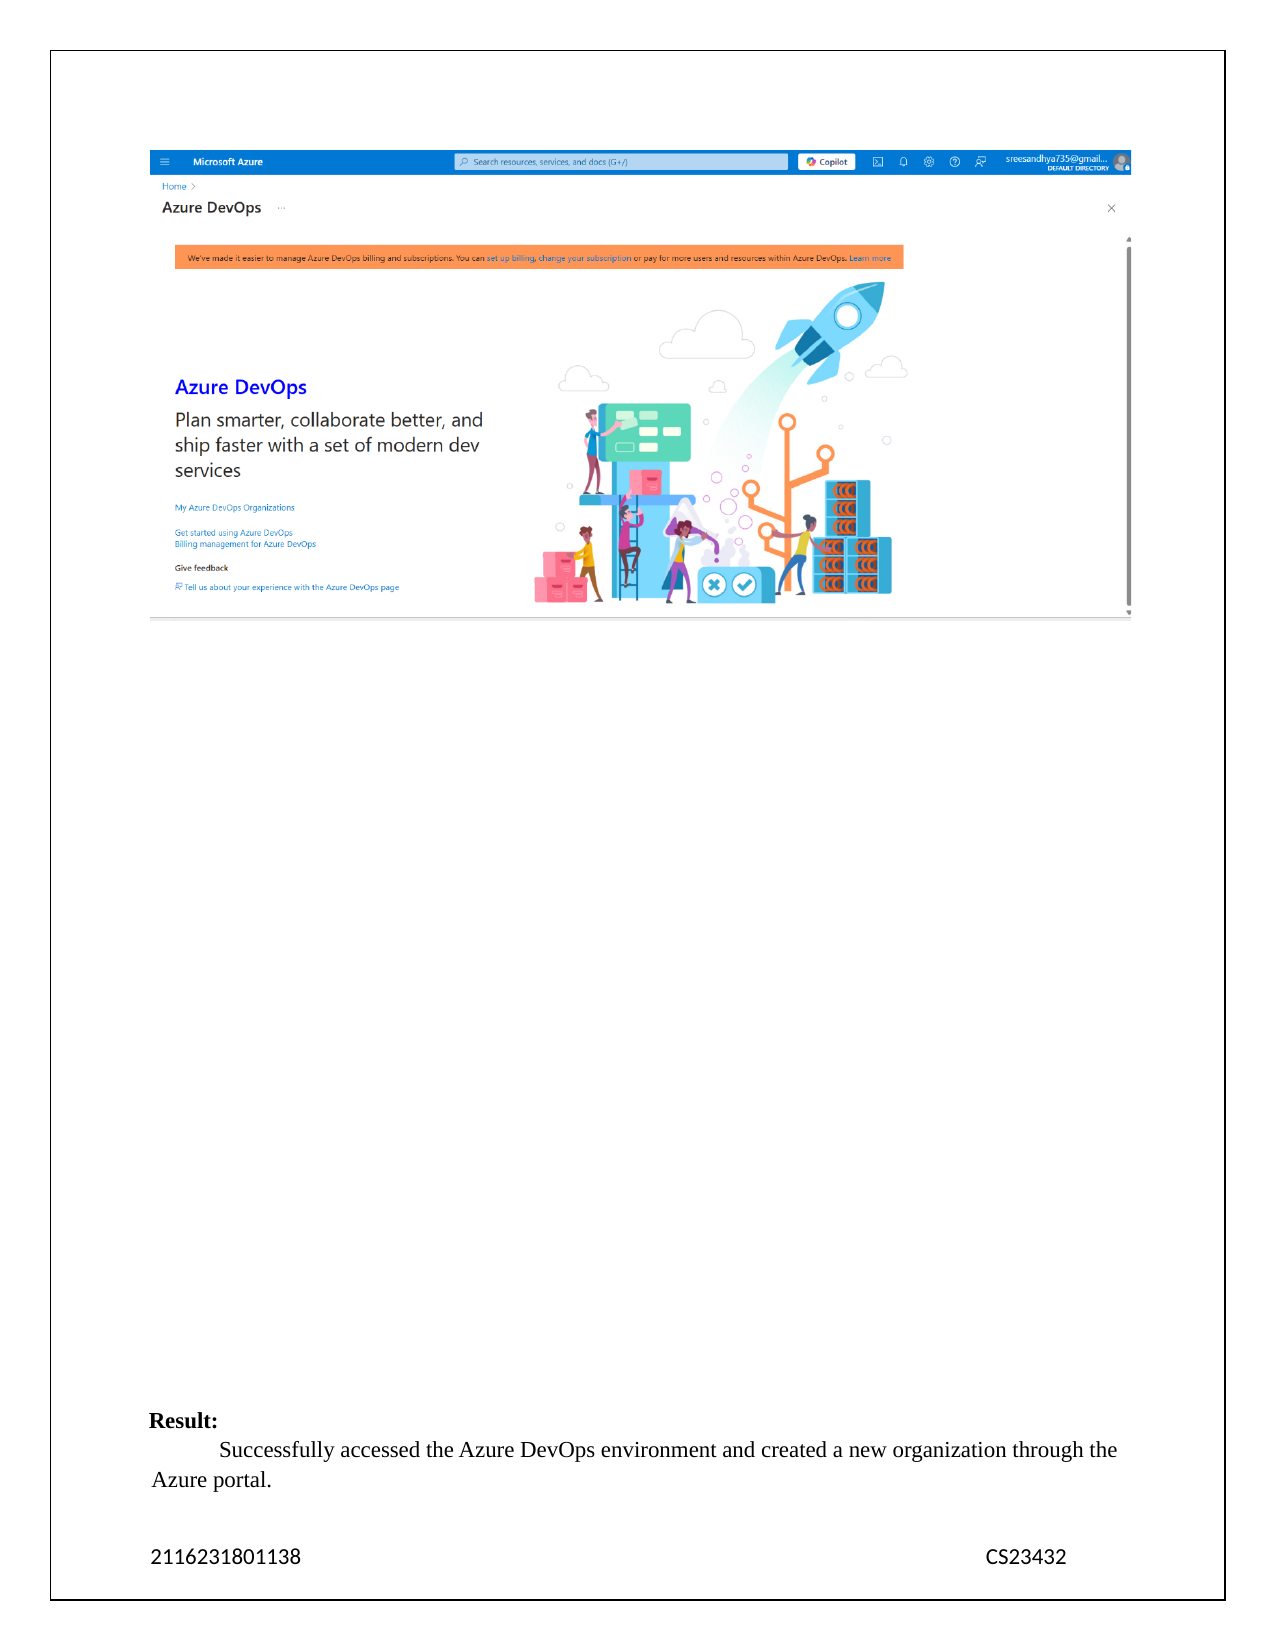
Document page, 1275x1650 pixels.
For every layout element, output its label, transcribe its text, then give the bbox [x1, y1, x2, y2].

text Result: [148, 1407, 1064, 1433]
text Successfully accessed the Azure DevOps environment and created a new organization through the Azure portal. [150, 1436, 1128, 1492]
picture [150, 150, 1132, 621]
